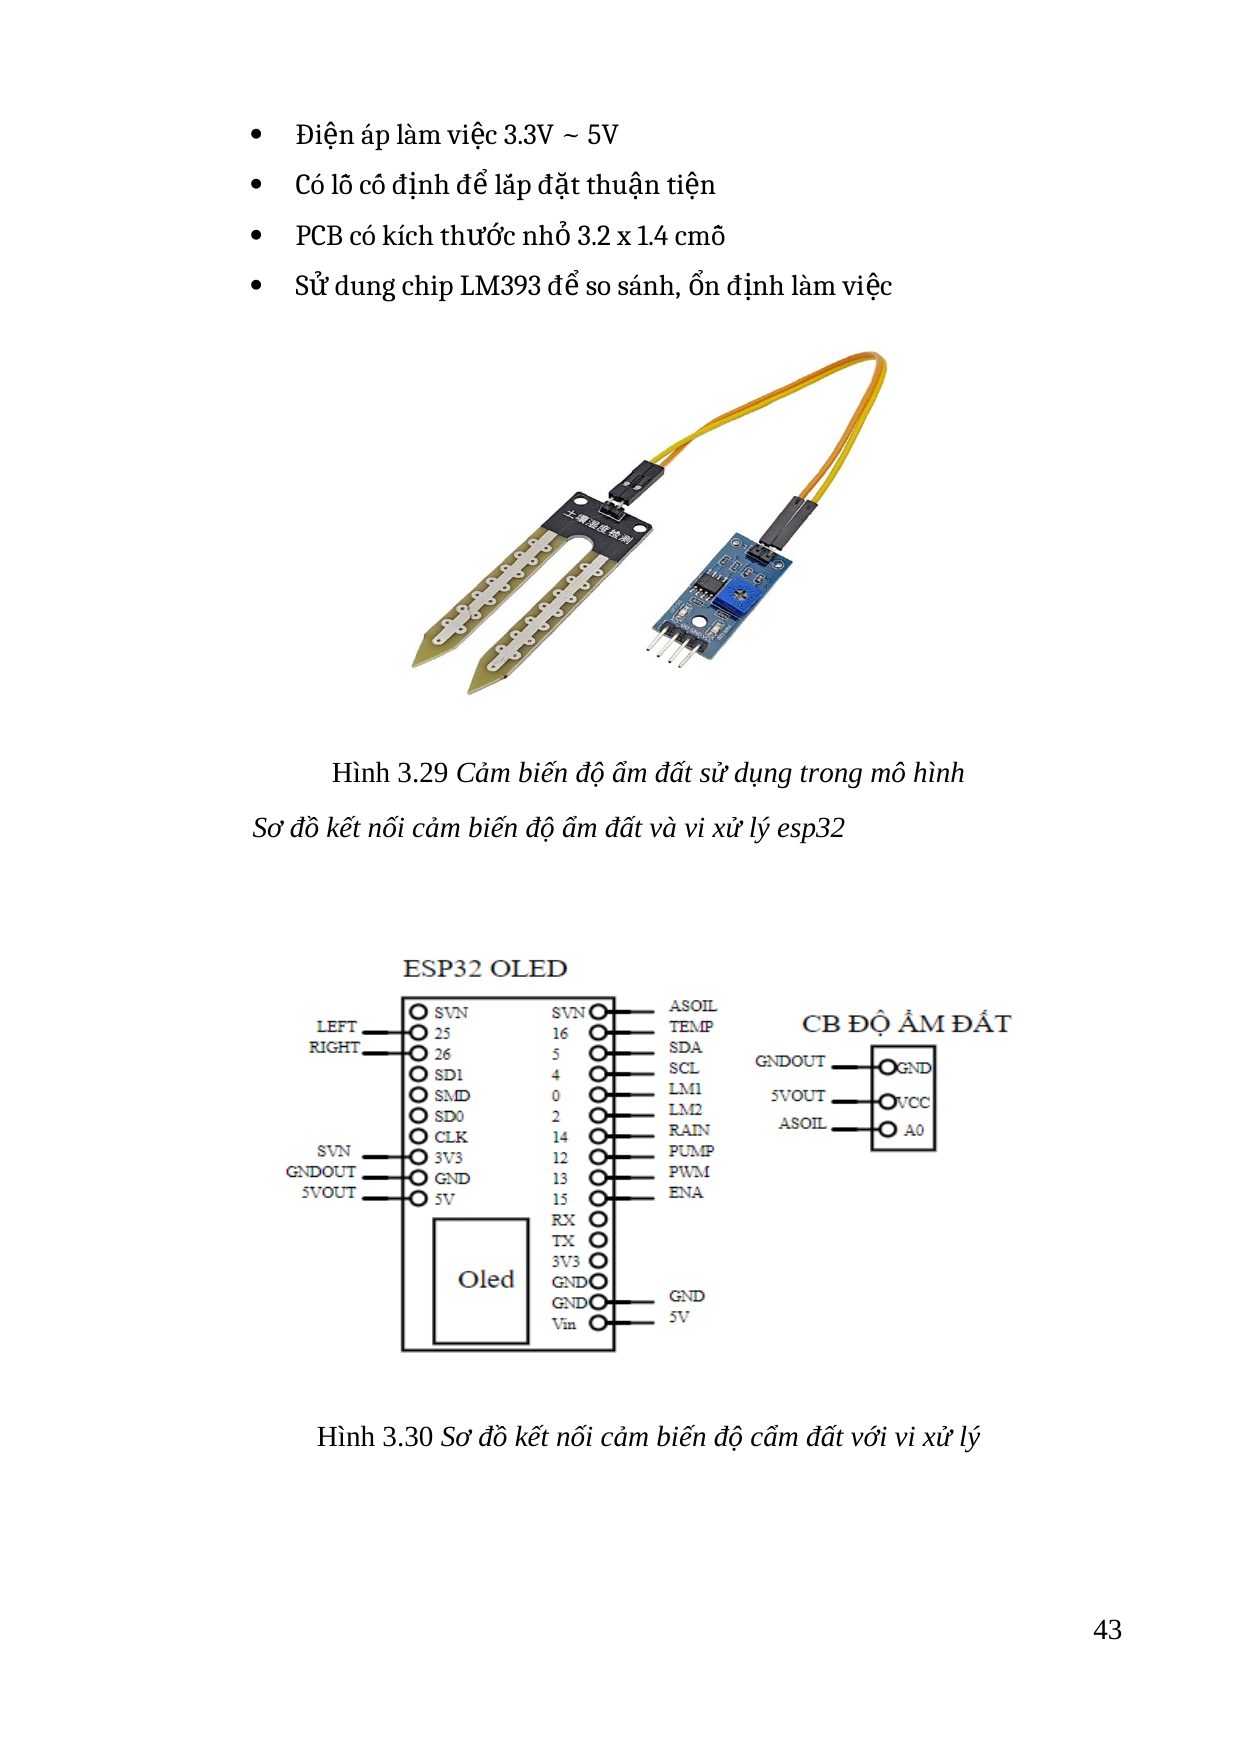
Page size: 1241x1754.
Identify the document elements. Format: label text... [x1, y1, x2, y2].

picture [403, 336, 896, 722]
list Có lỗ cố định để lắp đặt thuận tiện [251, 168, 1122, 202]
list PCB có kích thước nhỏ 3.2 x 1.4 cmỗ [251, 219, 1122, 252]
picture [237, 876, 1063, 1386]
text Sơ đồ kết nối cảm biến độ ẩm đất và vi xử lý esp32 [177, 810, 1122, 843]
list Sử dung chip LM393 để so sánh, ổn định làm việc [251, 269, 1122, 303]
list Điện áp làm việc 3.3V ~ 5V​ [251, 118, 1122, 152]
